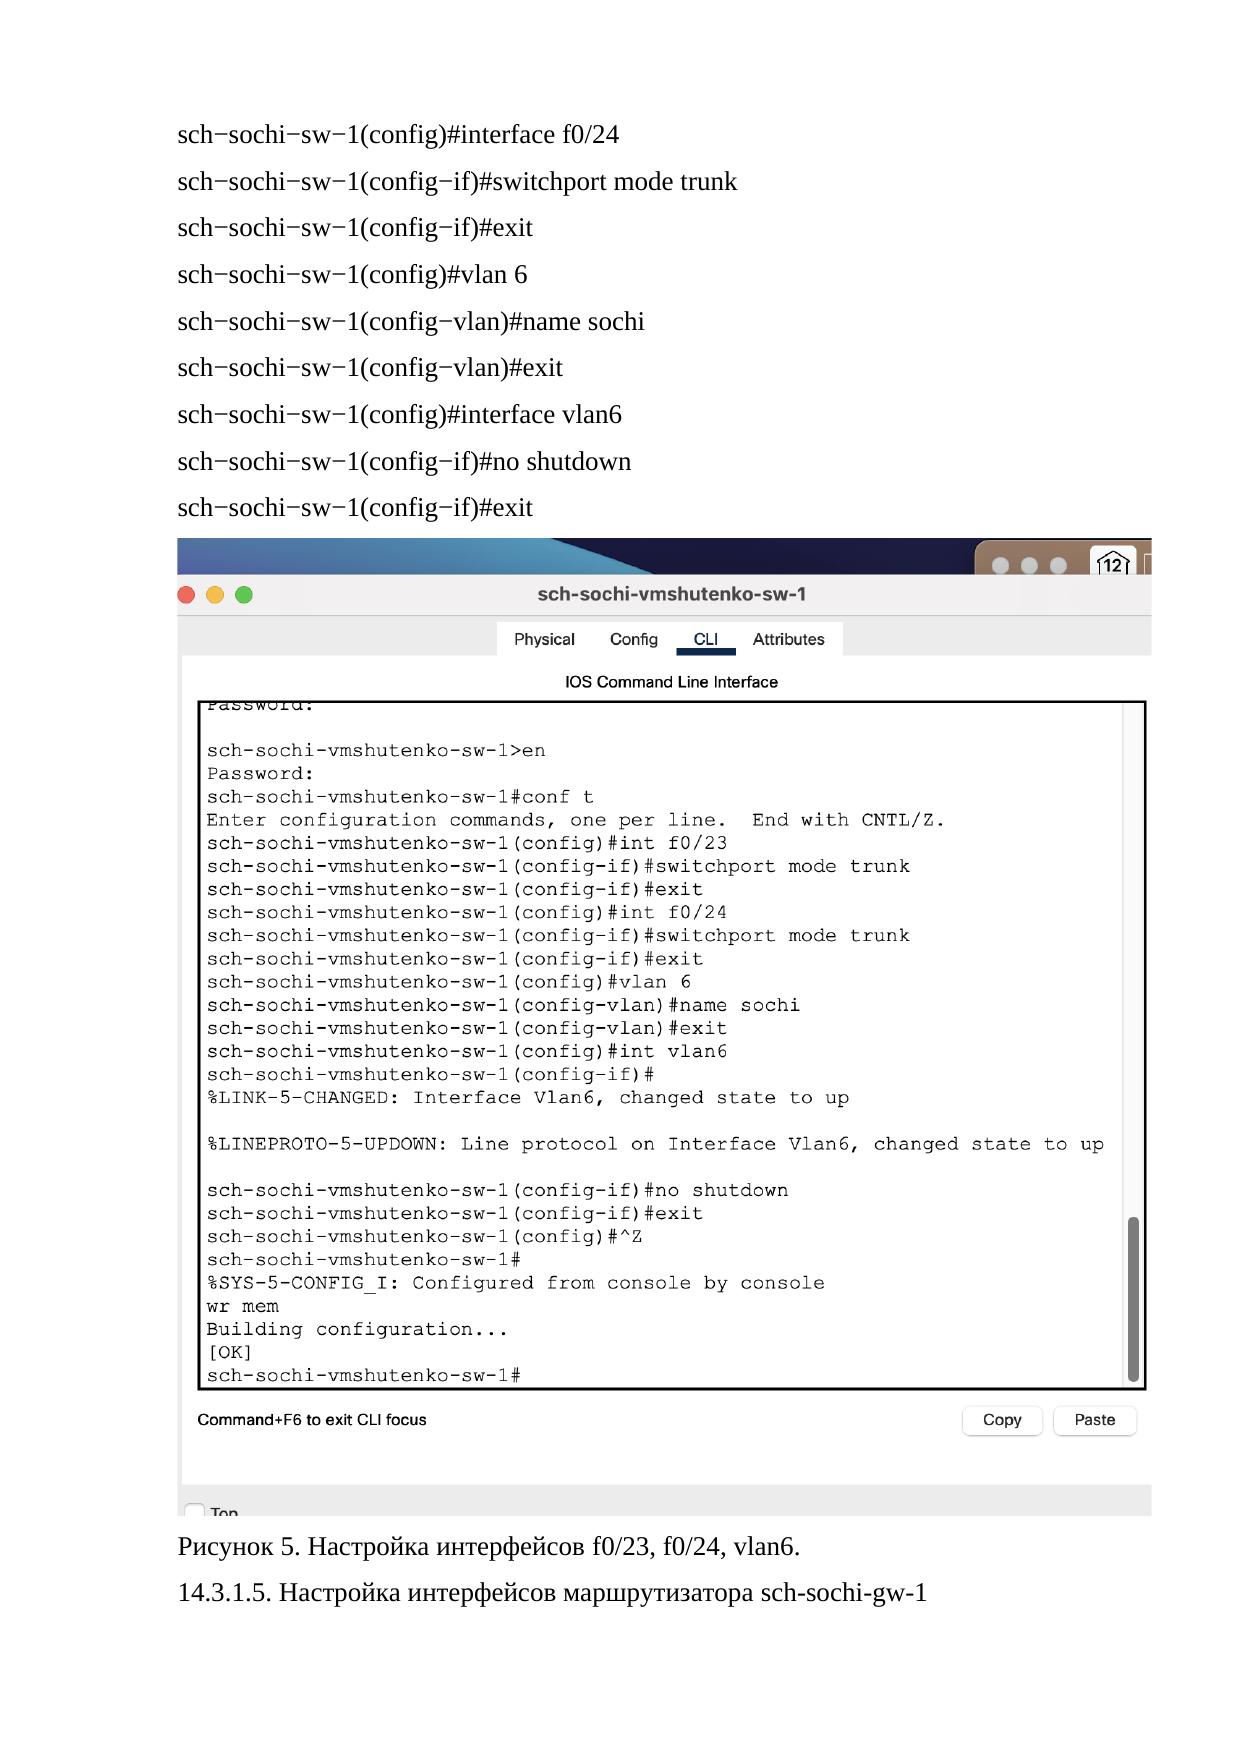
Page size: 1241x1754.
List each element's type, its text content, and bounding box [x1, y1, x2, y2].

text sch−sochi−sw−1(config−vlan)#exit [177, 351, 1152, 383]
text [177, 165, 1152, 196]
picture [177, 538, 1152, 1516]
text sch−sochi−sw−1(config−if)#no shutdown [177, 445, 1152, 476]
text sch−sochi−sw−1(config)#interface vlan6 [177, 398, 1152, 429]
text sch−sochi−sw−1(config−vlan)#name sochi [177, 305, 1152, 336]
text sch−sochi−sw−1(config−if)#exit [177, 211, 1152, 243]
text sch−sochi−sw−1(config−if)#exit [177, 491, 1152, 523]
text 14.3.1.5. Настройка интерфейсов маршрутизатора sch-sochi-gw-1 [177, 1577, 1152, 1608]
text Рисунок 5. Настройка интерфейсов f0/23, f0/24, vlan6. [177, 1530, 1152, 1561]
text sch−sochi−sw−1(config)#interface f0/24 [177, 118, 1152, 149]
text sch−sochi−sw−1(config)#vlan 6 [177, 258, 1152, 289]
